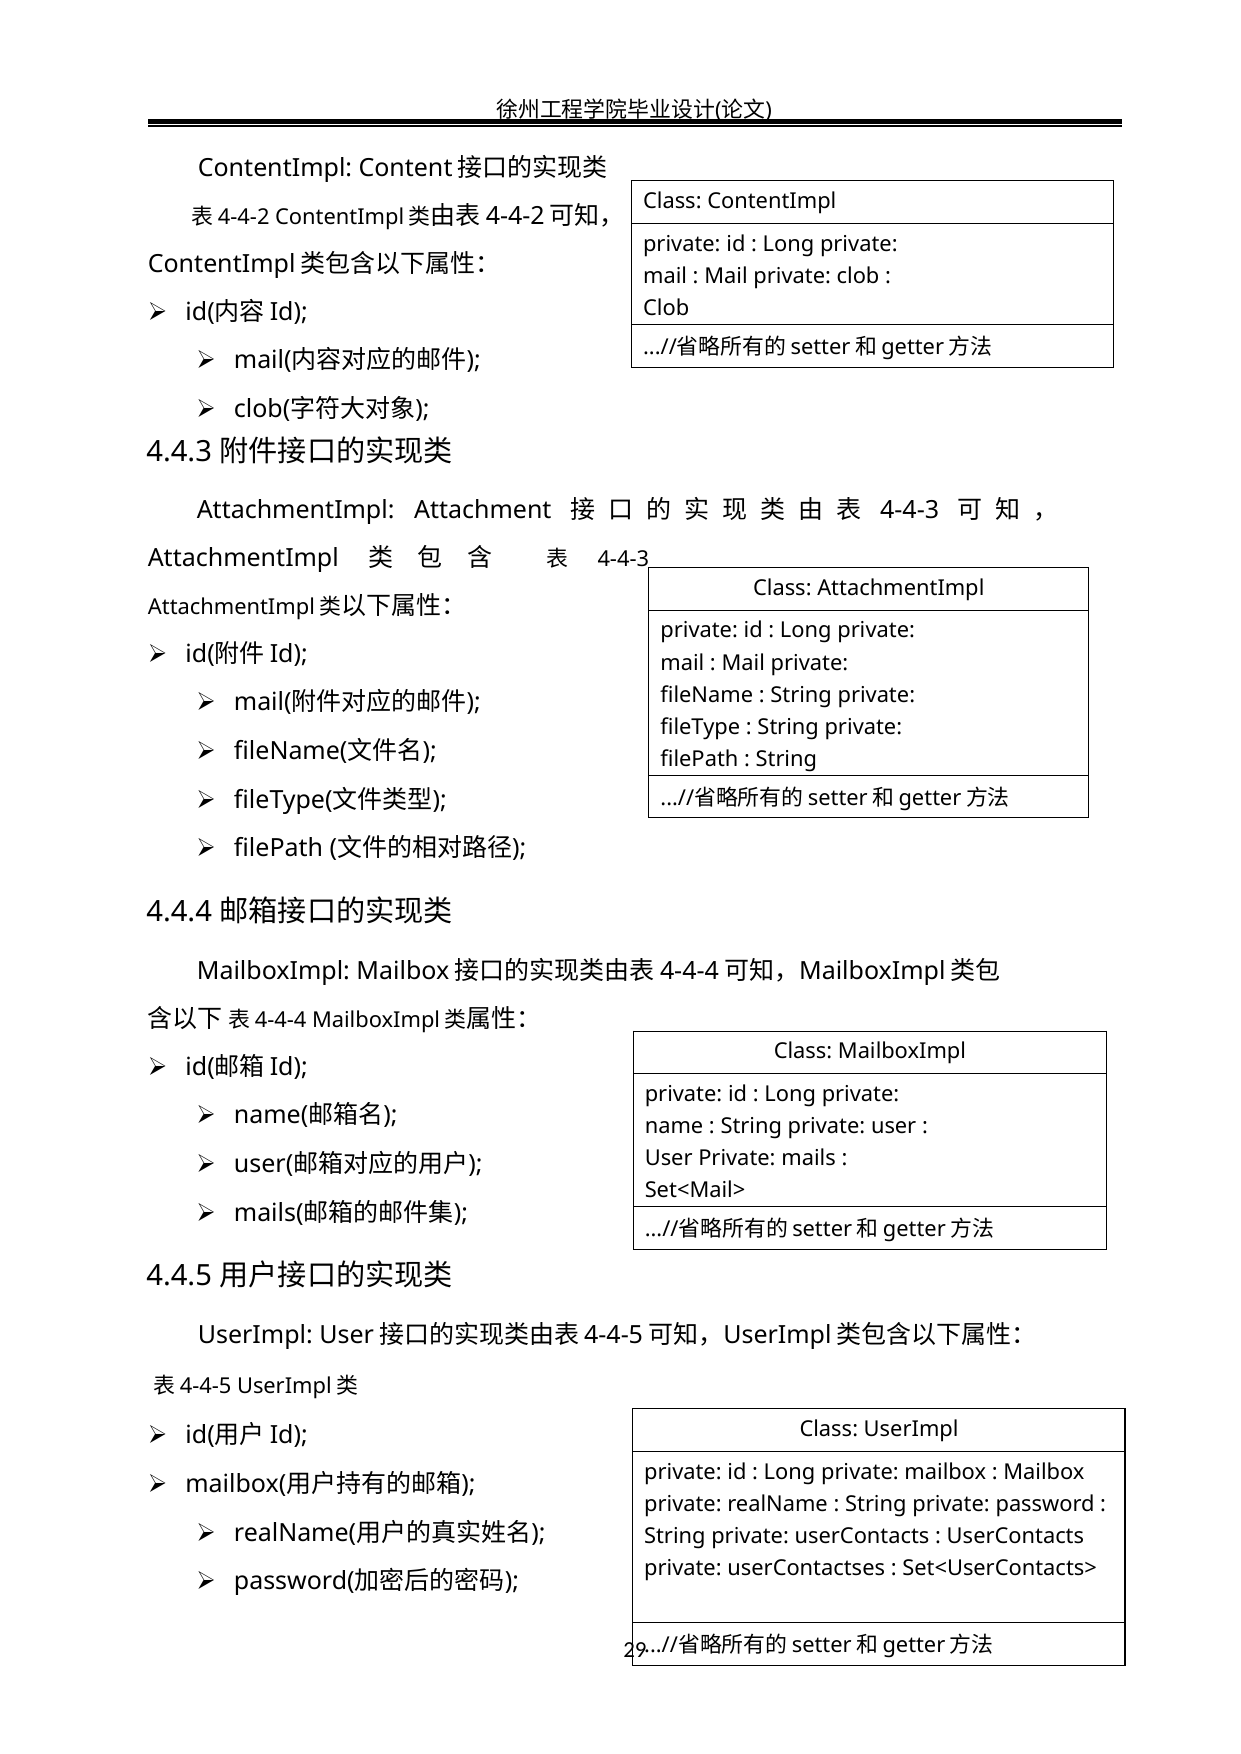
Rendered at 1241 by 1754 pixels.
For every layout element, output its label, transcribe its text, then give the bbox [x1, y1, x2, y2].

table_cell ...//省略所有的setter和getter方法 [632, 325, 1113, 367]
list id(用户Id); [148, 1415, 632, 1451]
list mails(邮箱的邮件集); [196, 1192, 633, 1228]
list id(邮箱Id); [148, 1046, 633, 1083]
list clob(字符大对象); [196, 389, 1125, 425]
list user(邮箱对应的用户); [196, 1143, 633, 1179]
text AttachmentImpl: Attachment接口的实现类由表4-4-3可知，AttachmentImpl类包含 表4-4-3 AttachmentImpl类以下属性： [148, 489, 1033, 621]
table_cell ...//省略所有的setter和getter方法 [649, 776, 1088, 817]
list fileName(文件名); [196, 730, 648, 767]
list id(内容Id); [148, 292, 631, 328]
table_header Class: ContentImpl [632, 181, 1113, 223]
table_header Class: MailboxImpl [634, 1032, 1106, 1073]
list id(附件Id); [148, 633, 648, 670]
text ContentImpl: Content接口的实现类 表4-4-2 ContentImpl类由表4-4-2可知，ContentImpl类包含以下属性： [148, 148, 1001, 279]
table_cell private: id : Long private: mailbox : Mailbox private: realName : String private: password : String private: userContacts : UserContacts private: userContactses : Set<UserContacts> [633, 1452, 1124, 1622]
subtitle 4.4.4 邮箱接口的实现类 [146, 888, 1141, 930]
list mail(附件对应的邮件); [196, 682, 648, 718]
list filePath (文件的相对路径); [196, 828, 1100, 864]
list mailbox(用户持有的邮箱); [148, 1463, 632, 1500]
table_header Class: AttachmentImpl [649, 568, 1088, 609]
list mail(内容对应的邮件); [196, 340, 1125, 376]
table_header Class: UserImpl [633, 1409, 1124, 1451]
text MailboxImpl: Mailbox接口的实现类由表4-4-4可知，MailboxImpl类包含以下 表4-4-4 MailboxImpl类属性： [148, 950, 1001, 1034]
table_cell private: id : Long private: mail : Mail private: fileName : String private: fileType : String private: filePath : String [649, 611, 1088, 774]
table_cell private: id : Long private: name : String private: user : User Private: mails : Set<Mail> [634, 1074, 1106, 1206]
table_cell private: id : Long private: mail : Mail private: clob : Clob [632, 224, 1113, 324]
list name(邮箱名); [196, 1094, 633, 1131]
subtitle 4.4.5 用户接口的实现类 [146, 1252, 1141, 1294]
list realName(用户的真实姓名); [196, 1512, 632, 1548]
table_cell ...//省略所有的setter和getter方法 [634, 1207, 1106, 1249]
text UserImpl: User接口的实现类由表4-4-5可知，UserImpl类包含以下属性： 表4-4-5 UserImpl类 [148, 1314, 1035, 1401]
subtitle 4.4.3 附件接口的实现类 [146, 427, 1141, 469]
list password(加密后的密码); [196, 1561, 632, 1597]
table_cell ...//省略所有的setter和getter方法 [633, 1623, 1124, 1665]
list fileType(文件类型); [196, 779, 648, 816]
